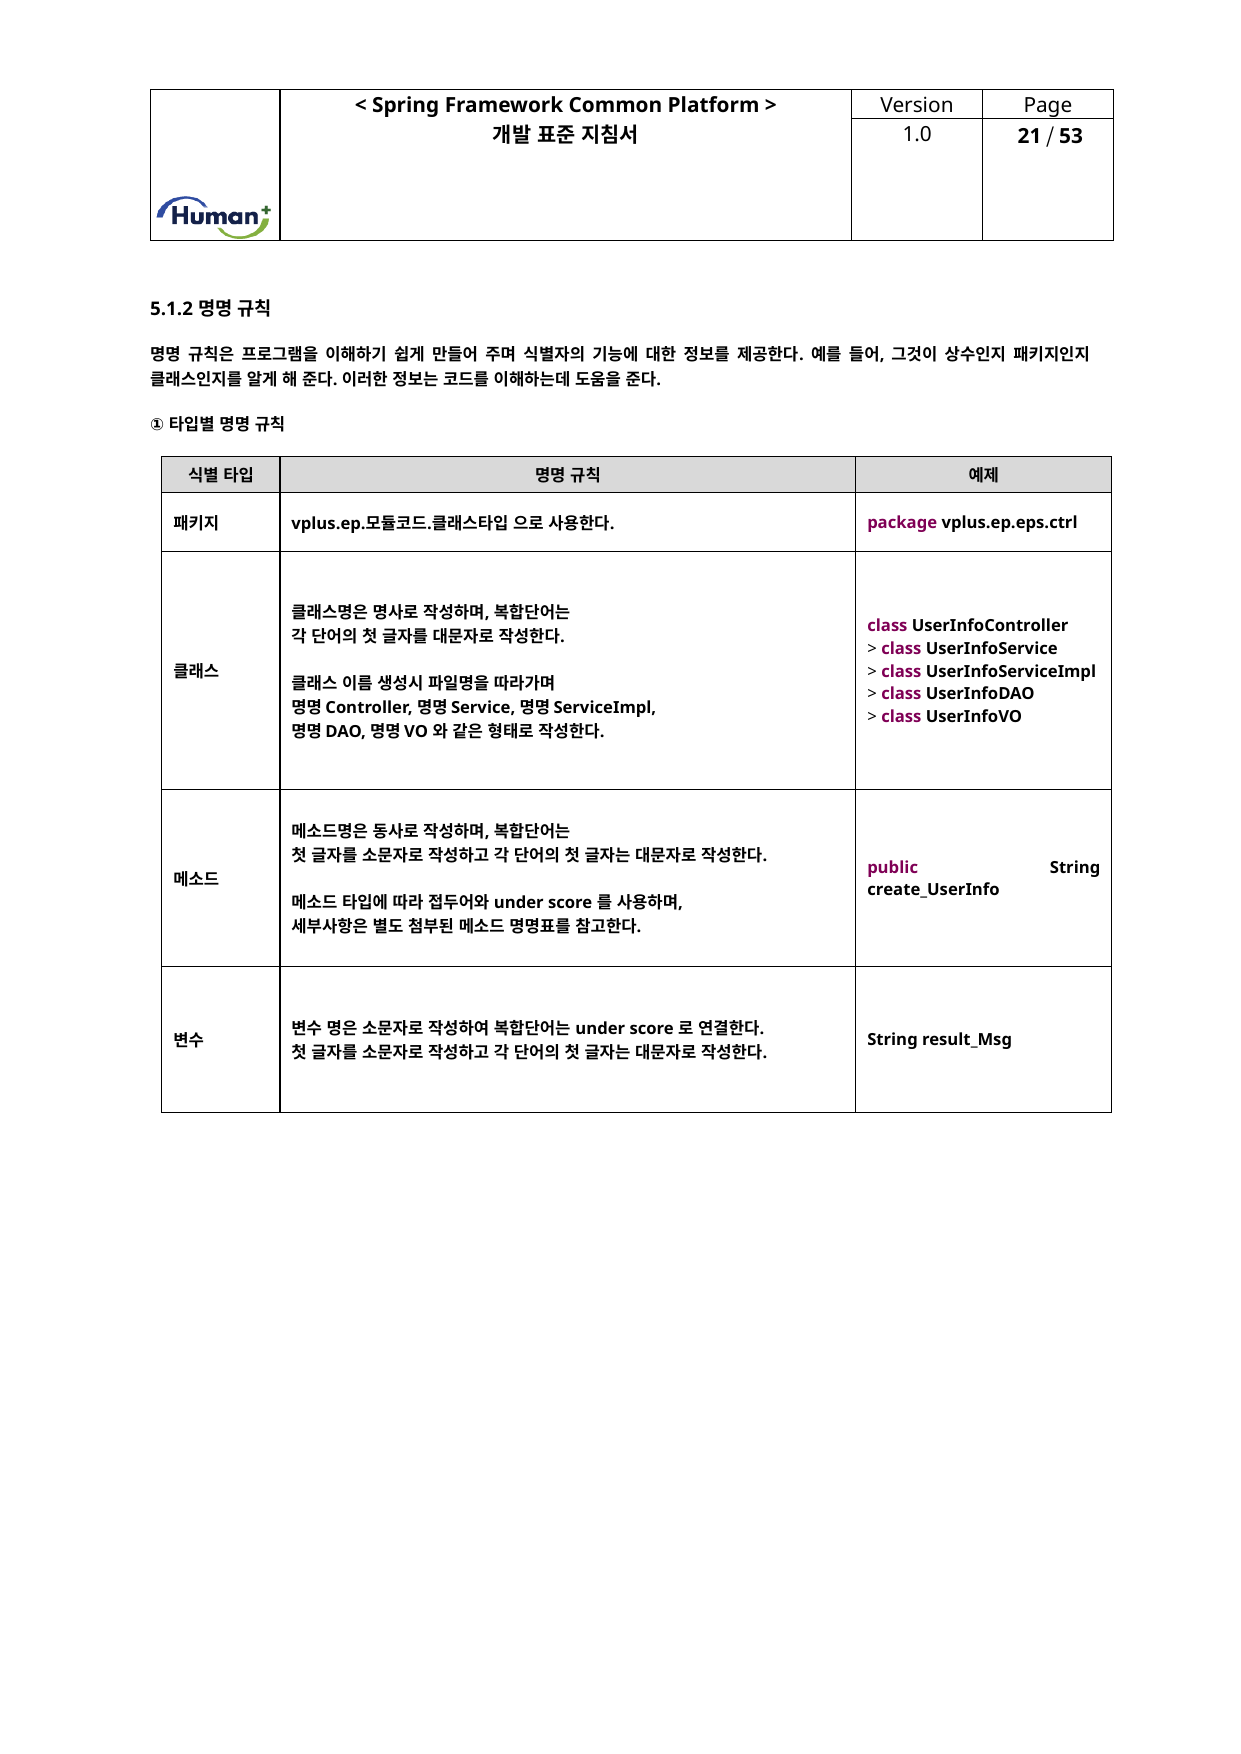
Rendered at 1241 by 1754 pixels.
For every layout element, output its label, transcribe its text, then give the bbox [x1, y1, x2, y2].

table_cell 메소드 [162, 790, 279, 966]
table_cell String result_Msg [856, 967, 1111, 1112]
table_header 식별 타입 [162, 457, 279, 492]
table_cell 패키지 [162, 493, 279, 551]
table_cell 클래스 [162, 552, 279, 789]
picture [154, 194, 272, 240]
text ① 타입별 명명 규칙 [150, 411, 1090, 435]
text 5.1.2 명명 규칙 [150, 293, 1090, 321]
table_cell 클래스명은 명사로 작성하며, 복합단어는 각 단어의 첫 글자를 대문자로 작성한다. 클래스 이름 생성시 파일명을 따라가며 명명Controller, 명명Service, 명명ServiceImpl, 명명DAO, 명명VO 와 같은 형태로 작성한다. [281, 552, 855, 789]
table_cell 변수 [162, 967, 279, 1112]
table_header 예제 [856, 457, 1111, 492]
table_cell class UserInfoController > class UserInfoService > class UserInfoServiceImpl > class UserInfoDAO > class UserInfoVO [856, 552, 1111, 789]
table_cell vplus.ep.모듈코드.클래스타입 으로 사용한다. [281, 493, 855, 551]
table_header 명명 규칙 [281, 457, 855, 492]
table_cell public String create_UserInfo [856, 790, 1111, 966]
table_cell 메소드명은 동사로 작성하며, 복합단어는 첫 글자를 소문자로 작성하고 각 단어의 첫 글자는 대문자로 작성한다. 메소드 타입에 따라 접두어와 under score 를 사용하며, 세부사항은 별도 첨부된 메소드 명명표를 참고한다. [281, 790, 855, 966]
table_cell package vplus.ep.eps.ctrl [856, 493, 1111, 551]
table_cell 변수 명은 소문자로 작성하여 복합단어는 under score 로 연결한다. 첫 글자를 소문자로 작성하고 각 단어의 첫 글자는 대문자로 작성한다. [281, 967, 855, 1112]
text 명명 규칙은 프로그램을 이해하기 쉽게 만들어 주며 식별자의 기능에 대한 정보를 제공한다. 예를 들어, 그것이 상수인지 패키지인지 클래스인지를 알게 해 준다. 이러한 정보는 코드를 이해하는데 도움을 준다. [150, 341, 1090, 390]
